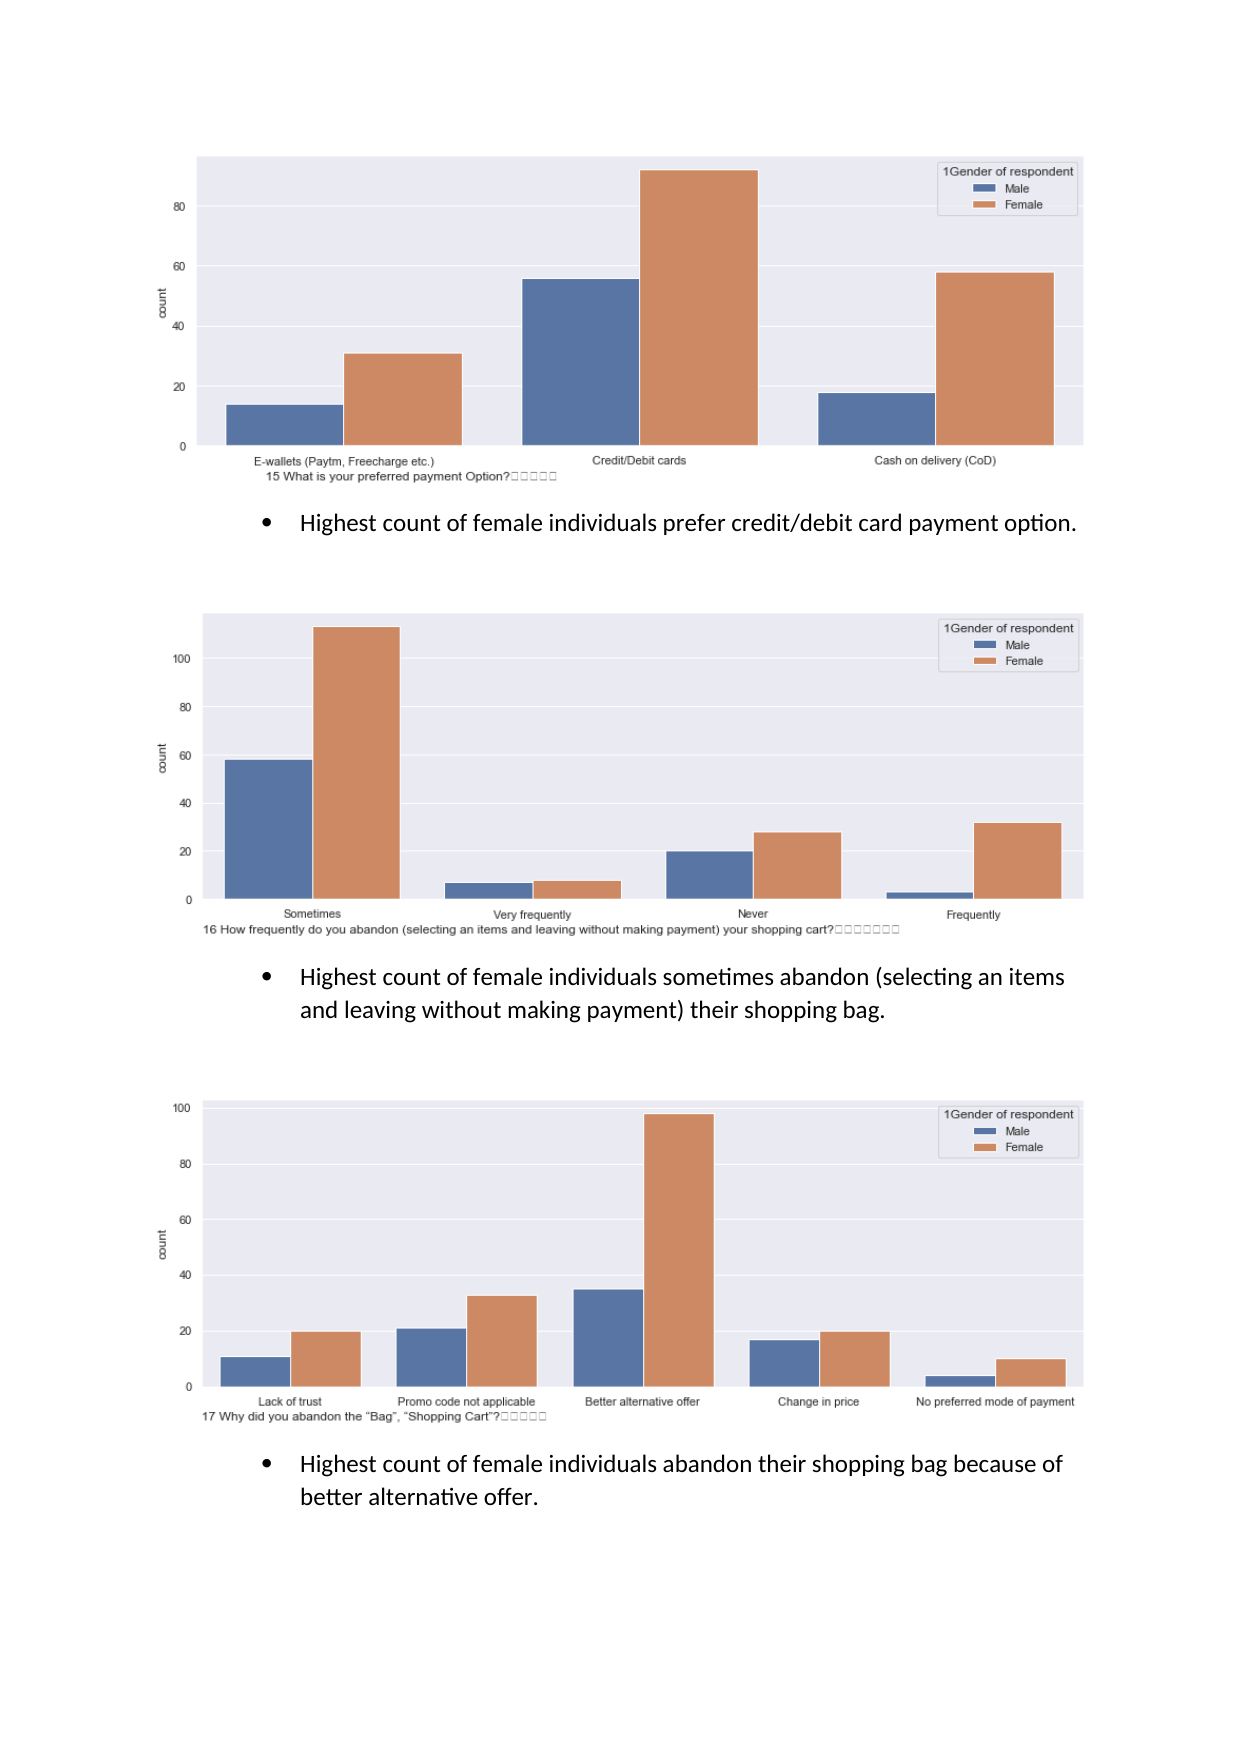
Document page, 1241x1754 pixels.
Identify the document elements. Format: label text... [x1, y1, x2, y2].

list Highest count of female individuals abandon their shopping bag because of better alternative offer. [262, 1449, 1090, 1512]
picture [150, 1092, 1091, 1430]
list Highest count of female individuals prefer credit/debit card payment option. [262, 507, 1090, 537]
list Highest count of female individuals sometimes abandon (selecting an items and leaving without making payment) their shopping bag. [262, 961, 1090, 1024]
picture [150, 150, 1091, 489]
picture [150, 606, 1091, 942]
